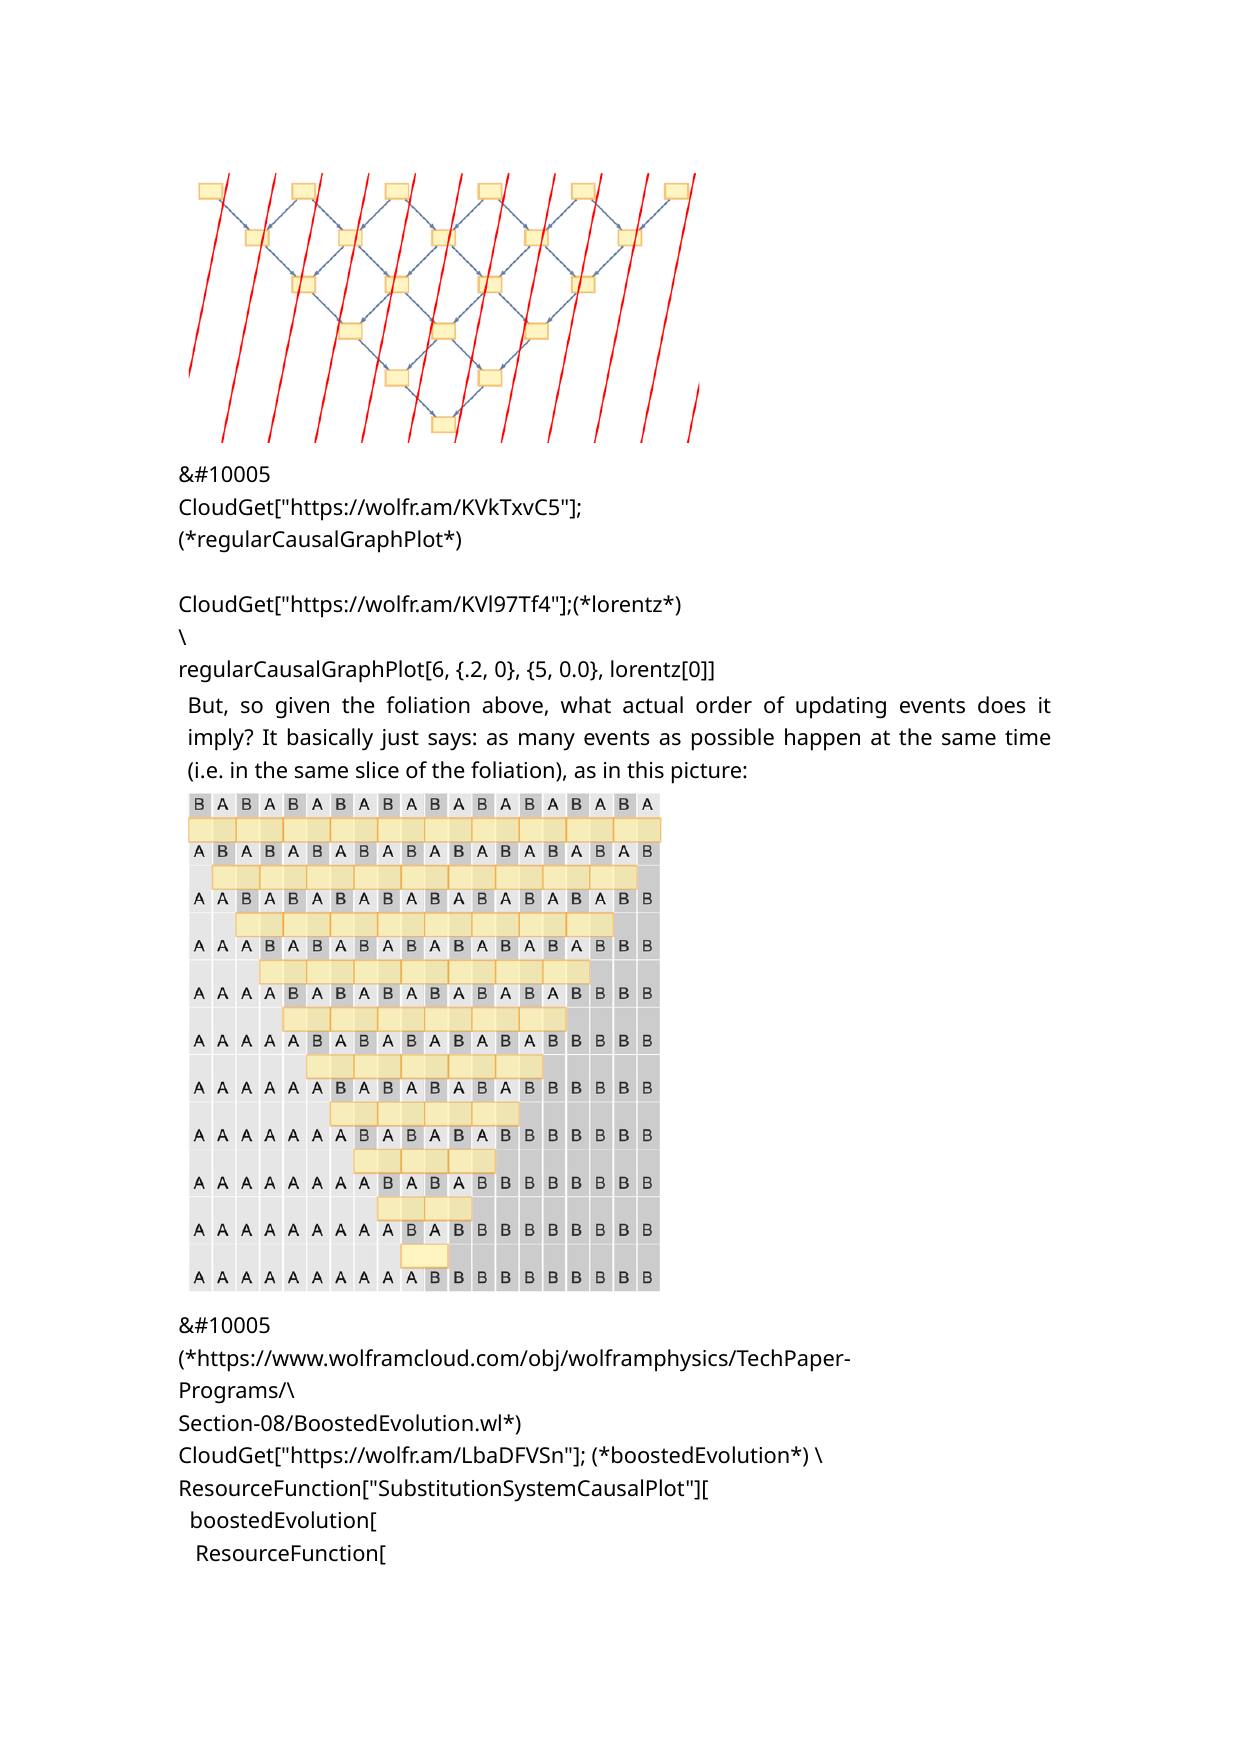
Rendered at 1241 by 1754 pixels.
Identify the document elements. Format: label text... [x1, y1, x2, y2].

picture [178, 788, 672, 1302]
picture [178, 165, 718, 443]
table_header &#10005 CloudGet["https://wolfr.am/KVkTxvC5"]; (*regularCausalGraphPlot*) CloudGet["https://wolfr.am/KVl97Tf4"];(*lorentz*) \ regularCausalGraphPlot[6, {.2, 0}, {5, 0.0}, lorentz[0]] [172, 162, 821, 688]
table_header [172, 786, 913, 1572]
text But, so given the foliation above, what actual order of updating events does it imply? It basically just says: as many events as possible happen at the same time (i.e. in the same slice of the foliation), as in this picture: [187, 688, 1053, 786]
